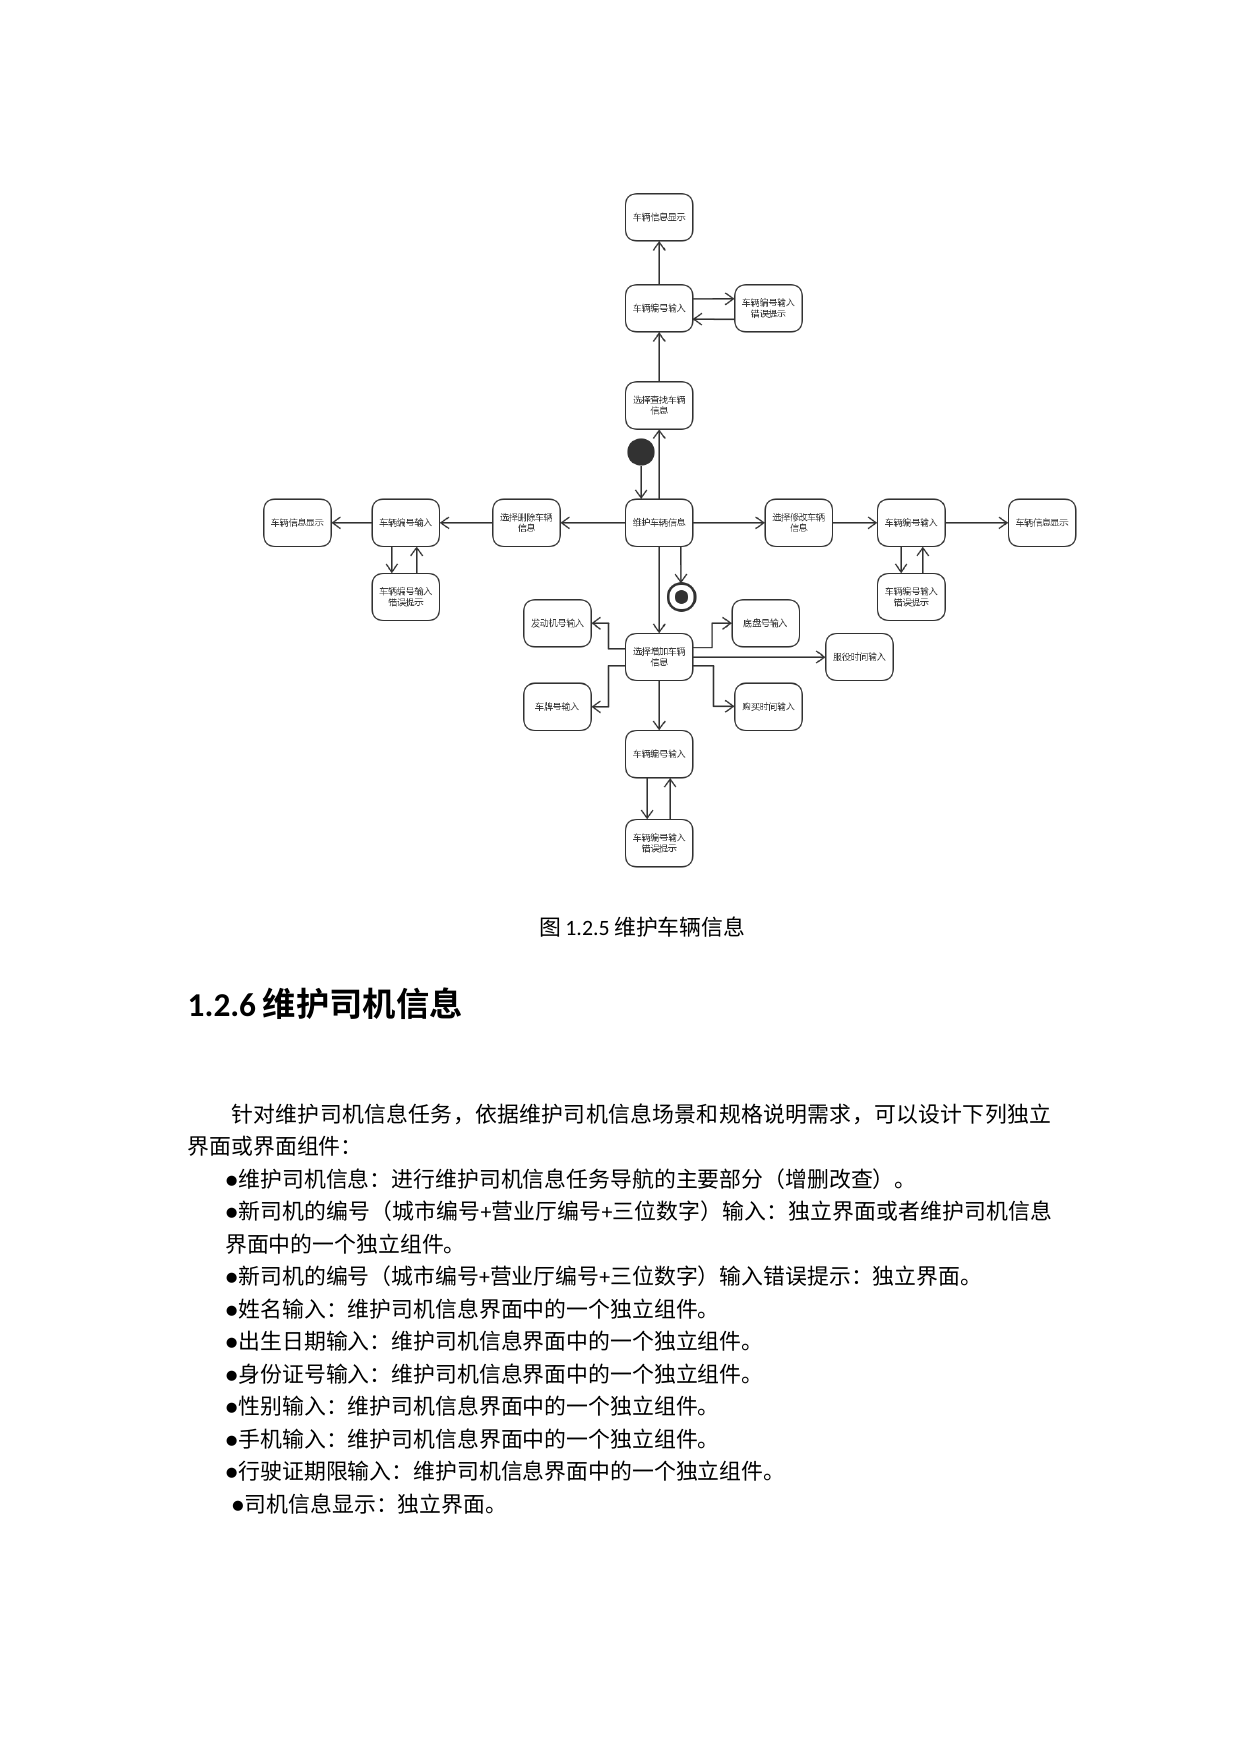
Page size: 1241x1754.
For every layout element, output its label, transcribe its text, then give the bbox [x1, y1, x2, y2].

picture [231, 162, 1097, 888]
text ●出生日期输入：维护司机信息界面中的一个独立组件。 [225, 1324, 1053, 1356]
text ●维护司机信息：进行维护司机信息任务导航的主要部分（增删改查）。 [187, 1161, 1053, 1194]
text ●行驶证期限输入：维护司机信息界面中的一个独立组件。 [225, 1454, 1053, 1486]
text ●姓名输入：维护司机信息界面中的一个独立组件。 [225, 1291, 1053, 1324]
text 针对维护司机信息任务，依据维护司机信息场景和规格说明需求，可以设计下列独立界面或界面组件： [187, 1096, 1053, 1161]
text ●司机信息显示：独立界面。 [187, 1486, 1053, 1519]
text ●性别输入：维护司机信息界面中的一个独立组件。 [225, 1389, 1053, 1421]
text ●新司机的编号（城市编号+营业厅编号+三位数字）输入错误提示：独立界面。 [225, 1259, 1053, 1291]
text ●新司机的编号（城市编号+营业厅编号+三位数字）输入：独立界面或者维护司机信息界面中的一个独立组件。 [225, 1194, 1053, 1259]
text 图1.2.5维护车辆信息 [187, 909, 1053, 942]
subtitle 1.2.6维护司机信息 [187, 969, 1053, 1034]
text ●手机输入：维护司机信息界面中的一个独立组件。 [225, 1421, 1053, 1454]
text ●身份证号输入：维护司机信息界面中的一个独立组件。 [225, 1356, 1053, 1389]
